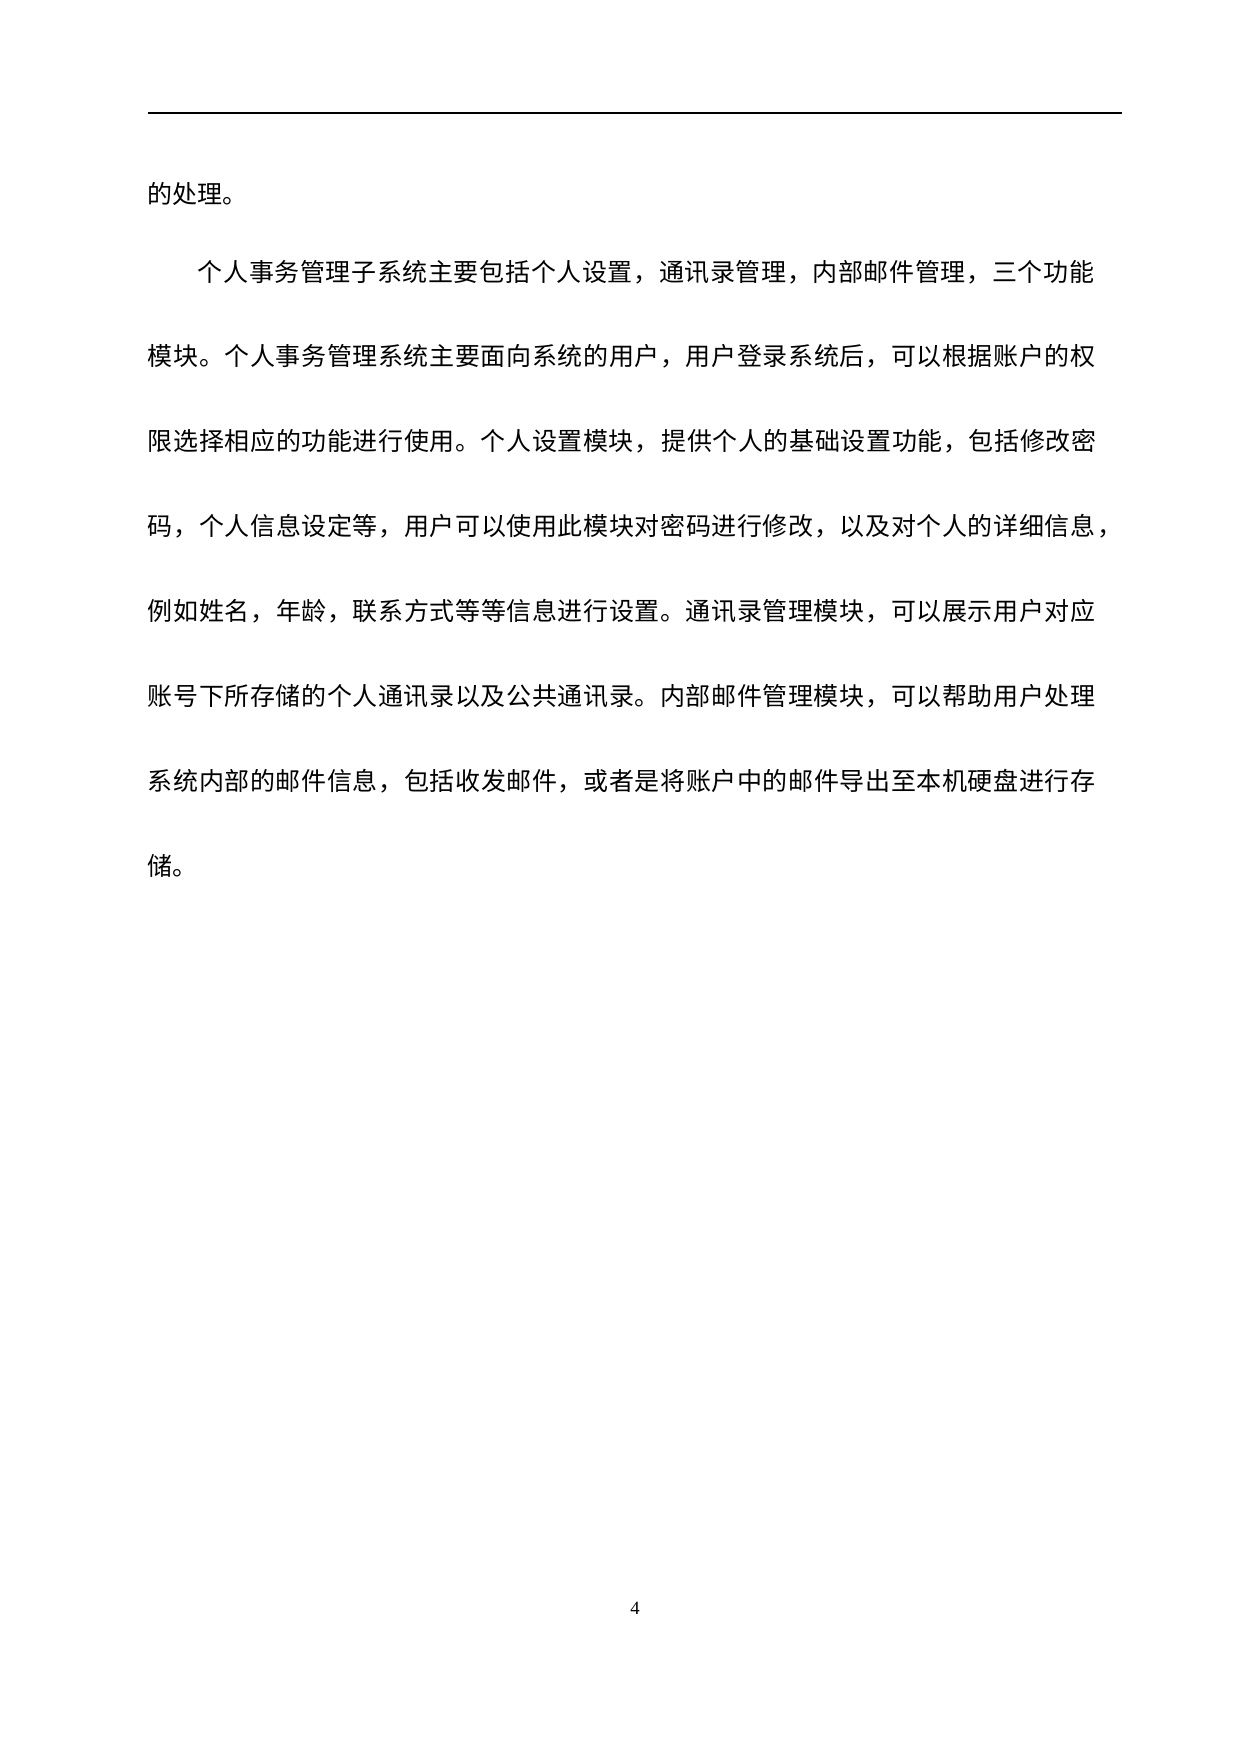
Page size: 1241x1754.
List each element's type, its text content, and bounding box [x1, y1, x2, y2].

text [148, 159, 1122, 227]
text 个人事务管理子系统主要包括个人设置，通讯录管理，内部邮件管理，三个功能模块。个人事务管理系统主要面向系统的用户，用户登录系统后，可以根据账户的权限选择相应的功能进行使用。个人设置模块，提供个人的基础设置功能，包括修改密码，个人信息设定等，用户可以使用此模块对密码进行修改，以及对个人的详细信息，例如姓名，年龄，联系方式等等信息进行设置。通讯录管理模块，可以展示用户对应账号下所存储的个人通讯录以及公共通讯录。内部邮件管理模块，可以帮助用户处理系统内部的邮件信息，包括收发邮件，或者是将账户中的邮件导出至本机硬盘进行存储。 [148, 236, 1097, 898]
